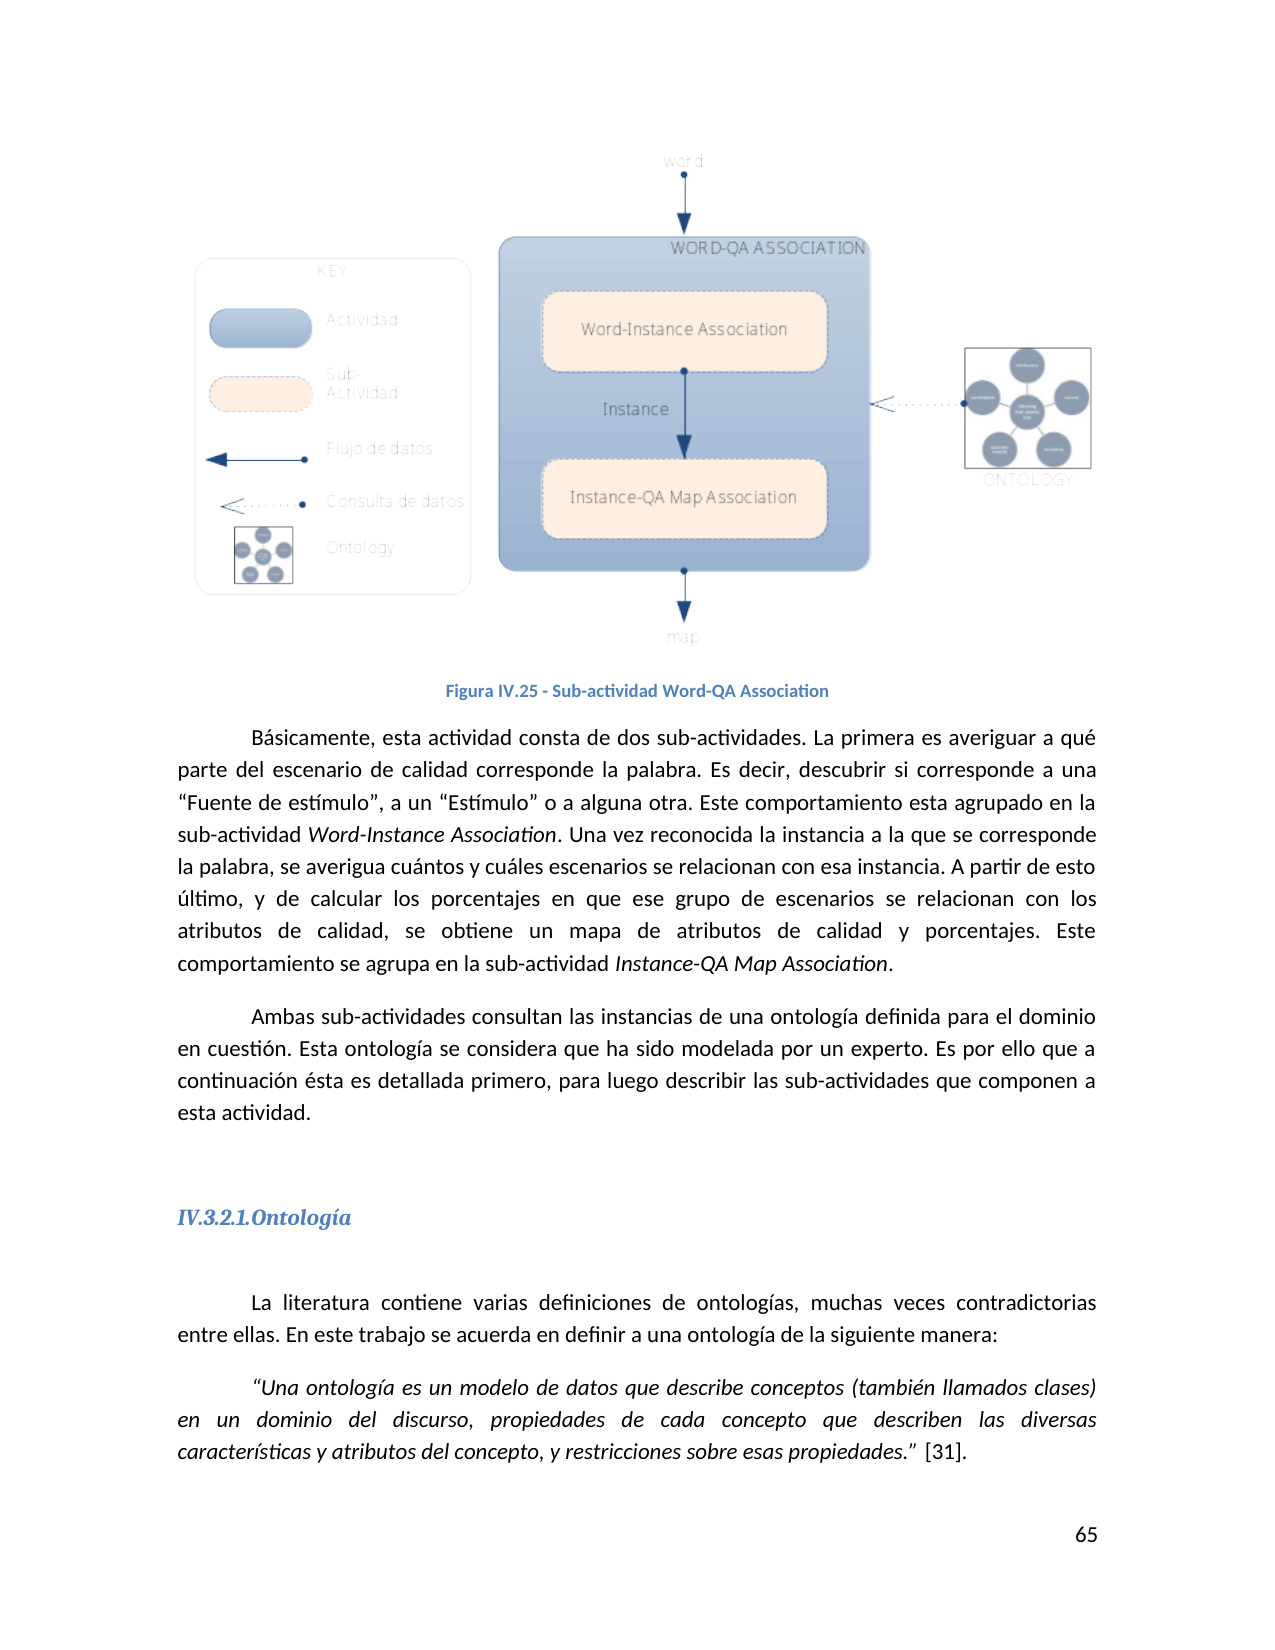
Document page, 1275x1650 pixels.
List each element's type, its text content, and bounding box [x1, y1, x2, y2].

subtitle Ontología [177, 1204, 1098, 1231]
text Básicamente, esta actividad consta de dos sub-actividades. La primera es averiguar a qué parte del escenario de calidad corresponde la palabra. Es decir, descubrir si corresponde a una “Fuente de estímulo”, a un “Estímulo” o a alguna otra. Este comportamiento esta agrupado en la sub-actividad Word-Instance Association. Una vez reconocida la instancia a la que se corresponde la palabra, se averigua cuántos y cuáles escenarios se relacionan con esa instancia. A partir de esto último, y de calcular los porcentajes en que ese grupo de escenarios se relacionan con los atributos de calidad, se obtiene un mapa de atributos de calidad y porcentajes. Este comportamiento se agrupa en la sub-actividad Instance-QA Map Association. [177, 723, 1098, 977]
text La literatura contiene varias definiciones de ontologías, muchas veces contradictorias entre ellas. En este trabajo se acuerda en definir a una ontología de la siguiente manera: [177, 1288, 1098, 1348]
text “Una ontología es un modelo de datos que describe conceptos (también llamados clases) en un dominio del discurso, propiedades de cada concepto que describen las diversas características y atributos del concepto, y restricciones sobre esas propiedades.” . [177, 1373, 1098, 1465]
text Ambas sub-actividades consultan las instancias de una ontología definida para el dominio en cuestión. Esta ontología se considera que ha sido modelada por un experto. Es por ello que a continuación ésta es detallada primero, para luego describir las sub-actividades que componen a esta actividad. [177, 1002, 1098, 1126]
